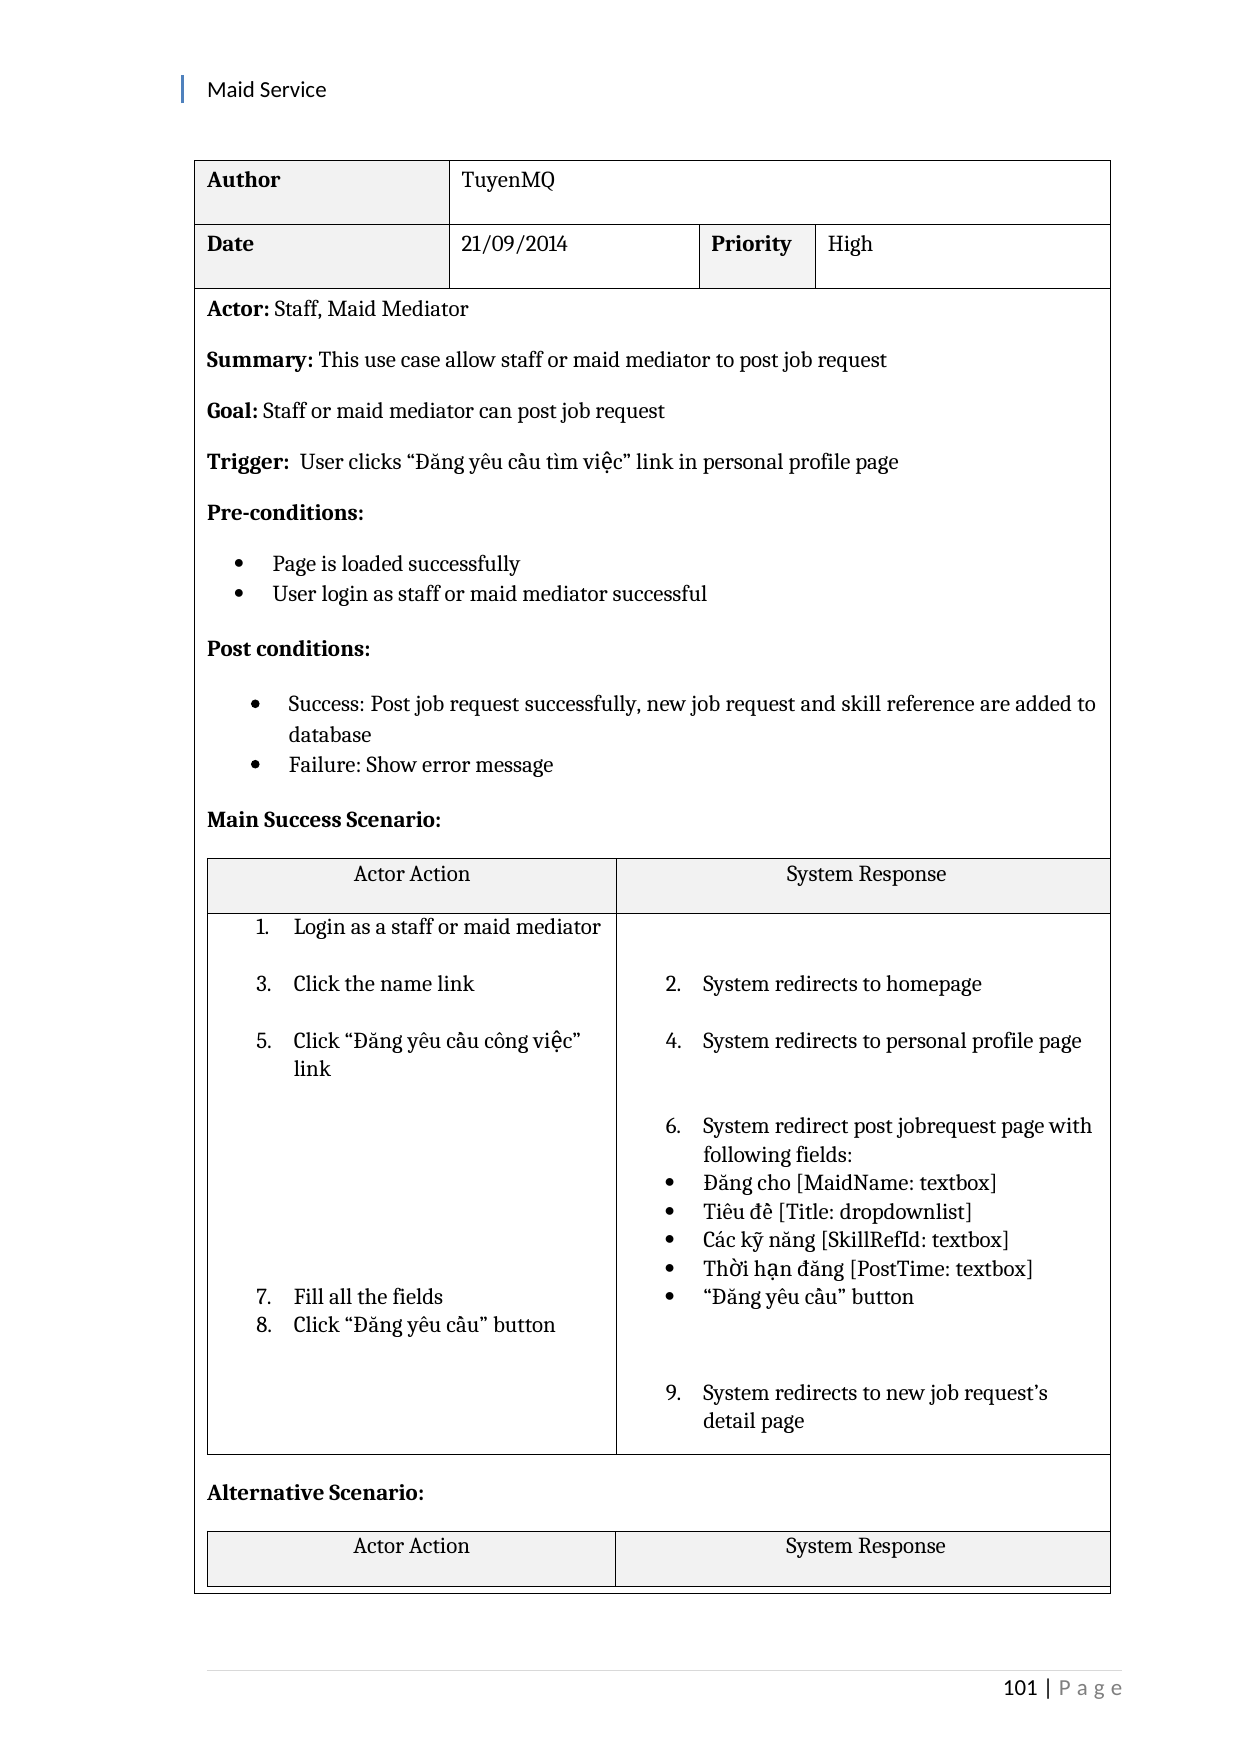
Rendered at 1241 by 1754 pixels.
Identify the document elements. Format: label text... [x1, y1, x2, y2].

table_cell TuyenMQ [450, 161, 1110, 224]
table_cell Date [195, 225, 449, 288]
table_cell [195, 289, 1110, 1593]
table_cell High [816, 225, 1110, 288]
table_cell Author [195, 161, 449, 224]
table_cell Priority [700, 225, 815, 288]
table_cell 21/09/2014 [450, 225, 699, 288]
